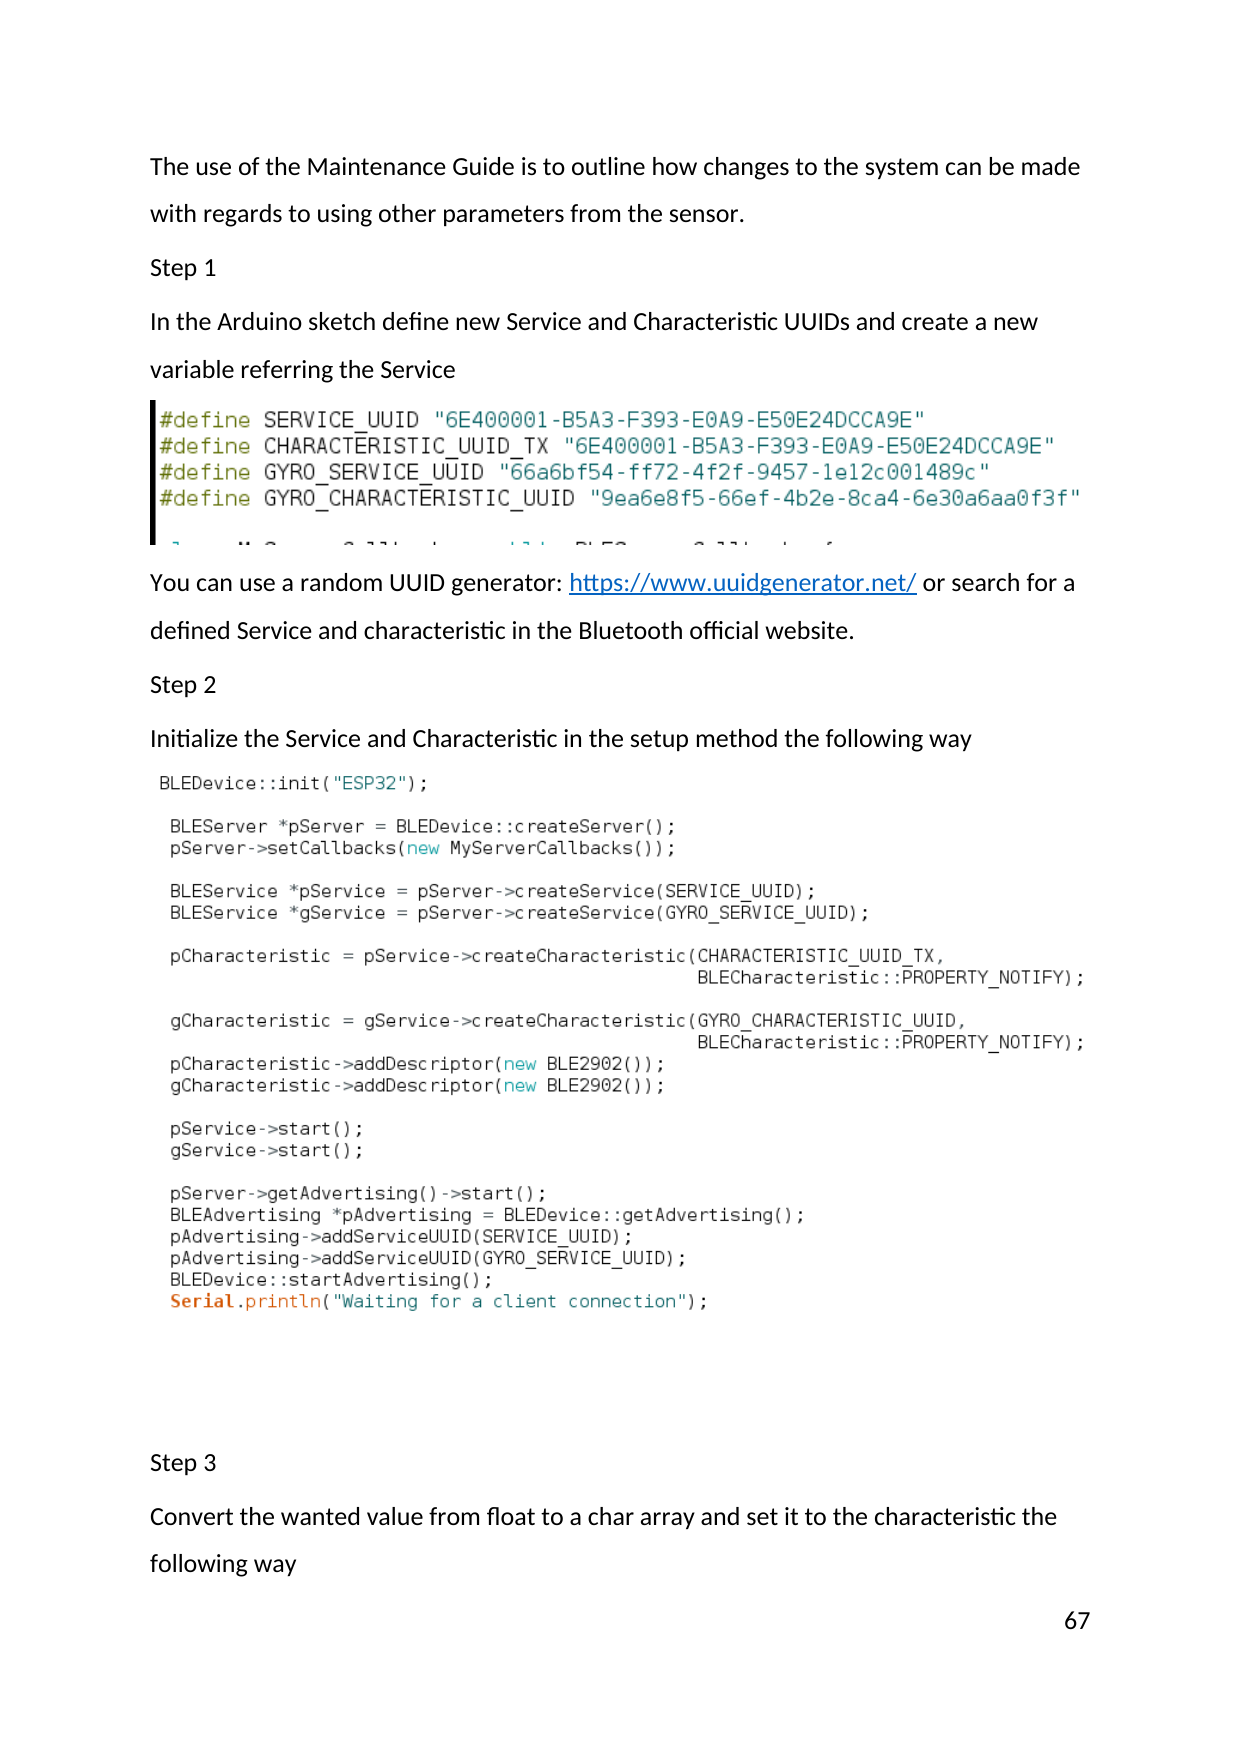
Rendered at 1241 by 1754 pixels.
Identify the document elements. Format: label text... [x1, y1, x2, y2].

picture [150, 400, 1089, 545]
text Step 1 [150, 251, 1090, 283]
text Convert the wanted value from float to a char array and set it to the characteristic the following way [150, 1500, 1090, 1579]
text You can use a random UUID generator: https://www.uuidgenerator.net/ or search for a defined Service and characteristic in the Bluetooth official website. [150, 566, 1090, 646]
text The use of the Maintenance Guide is to outline how changes to the system can be made with regards to using other parameters from the sensor. [150, 150, 1090, 229]
text Step 3 [150, 1446, 1090, 1478]
picture [150, 769, 1089, 1317]
text Step 2 [150, 668, 1090, 699]
